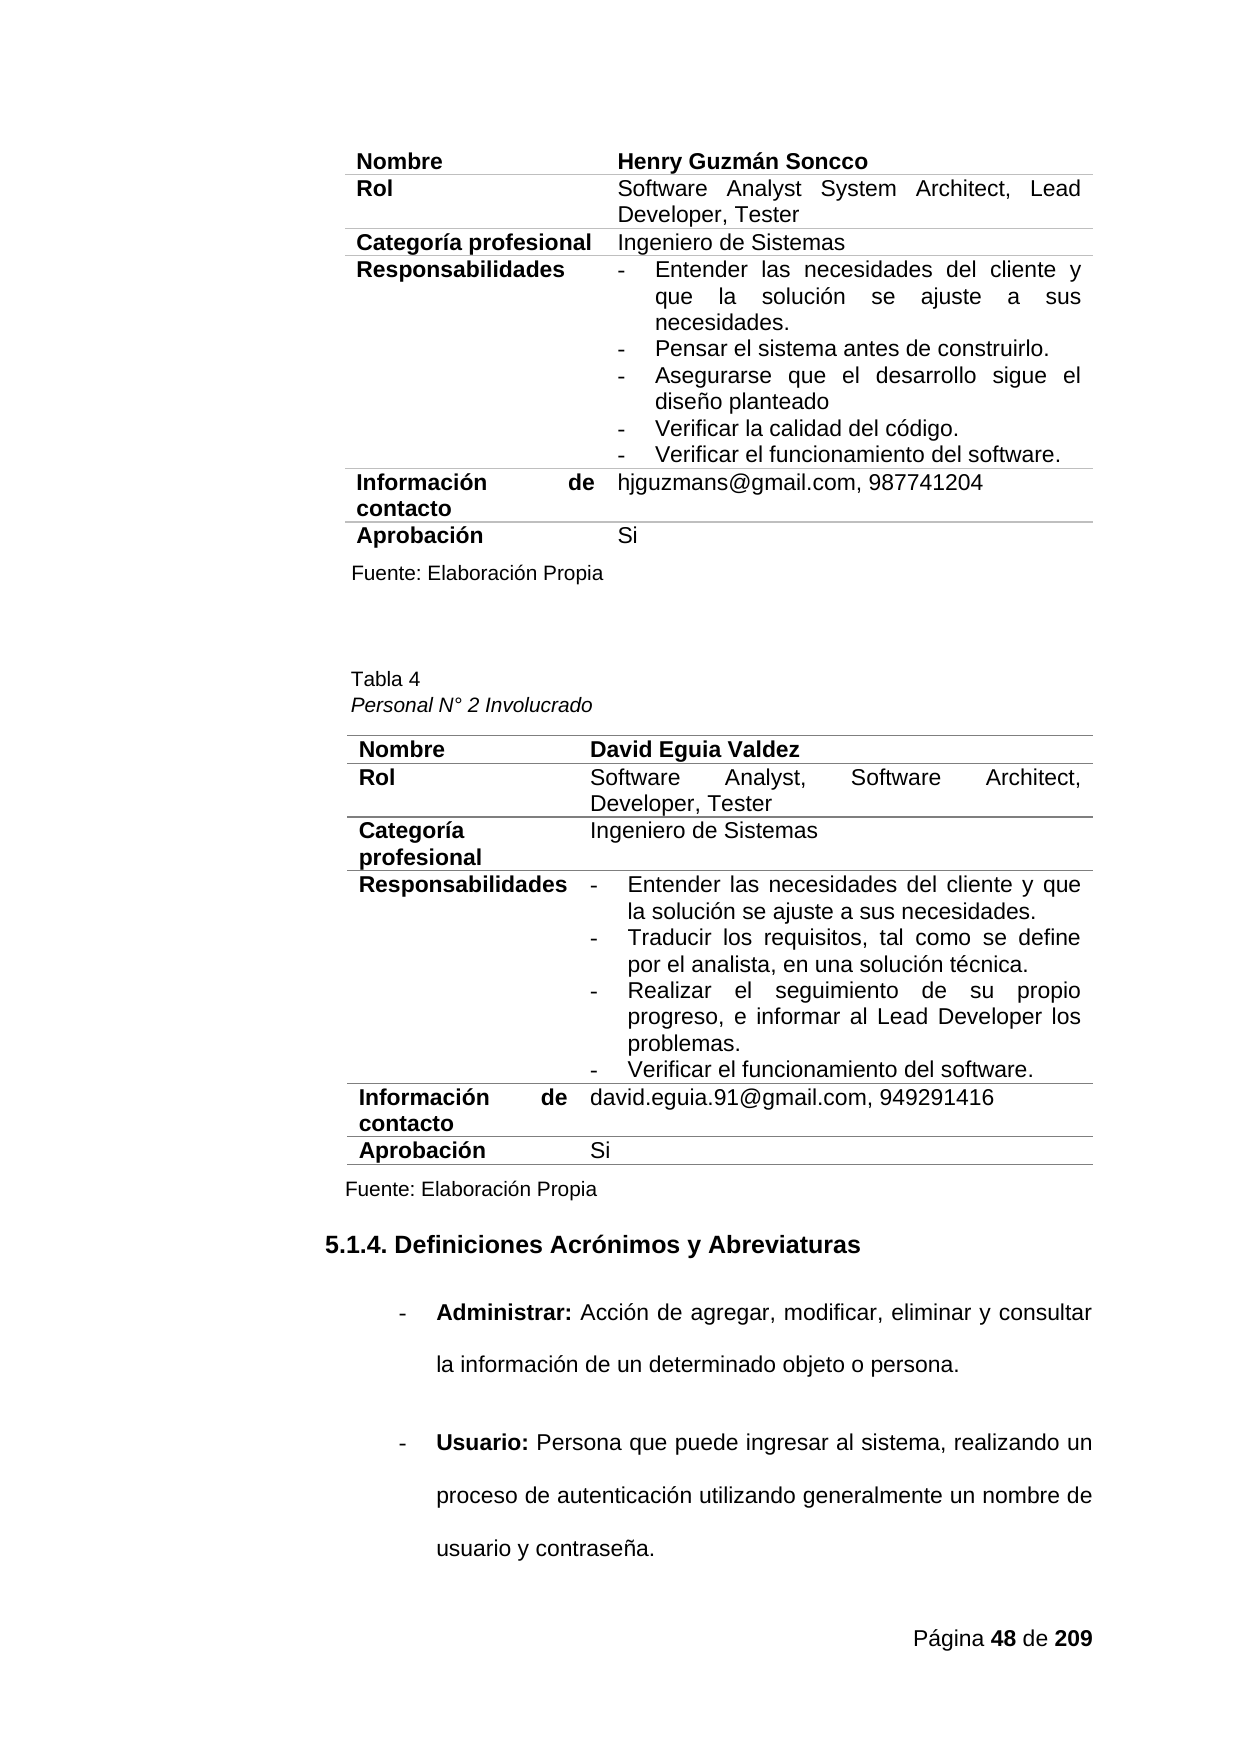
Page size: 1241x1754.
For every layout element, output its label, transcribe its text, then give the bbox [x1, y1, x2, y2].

table_cell Responsabilidades [347, 871, 579, 1082]
list Administrar: Acción de agregar, modificar, eliminar y consultar la información de un determinado objeto o persona. [398, 1298, 1092, 1378]
text Fuente: Elaboración Propia [177, 1177, 1092, 1201]
table_cell david.eguia.91@gmail.com, 949291416 [579, 1084, 1092, 1136]
table_cell Entender las necesidades del cliente y que la solución se ajuste a sus necesidades. Traducir los requisitos, tal como se define por el analista, en una solución técnica. Realizar el seguimiento de su propio progreso, e informar al Lead Developer los problemas. Verificar el funcionamiento del software. [579, 871, 1092, 1082]
table_cell Información de contacto [345, 469, 606, 521]
table_cell Responsabilidades [345, 256, 606, 468]
table_cell hjguzmans@gmail.com, 987741204 [606, 469, 1092, 521]
table_cell Aprobación [345, 523, 606, 549]
table_cell Información de contacto [347, 1084, 579, 1136]
table_cell Si [579, 1137, 1092, 1164]
table_cell Software Analyst System Architect, Lead Developer, Tester [606, 175, 1092, 228]
table_cell Si [606, 523, 1092, 549]
table_cell Entender las necesidades del cliente y que la solución se ajuste a sus necesidades. Pensar el sistema antes de construirlo. Asegurarse que el desarrollo sigue el diseño planteado Verificar la calidad del código. Verificar el funcionamiento del software. [606, 256, 1092, 468]
list Usuario: Persona que puede ingresar al sistema, realizando un proceso de autenticación utilizando generalmente un nombre de usuario y contraseña. [398, 1429, 1092, 1561]
table_cell Rol [347, 764, 579, 816]
table_cell Categoría profesional [347, 818, 579, 870]
table_header Nombre [345, 148, 606, 174]
text Fuente: Elaboración Propia [177, 561, 1092, 585]
table_cell Ingeniero de Sistemas [579, 818, 1092, 870]
text 5.1.4. Definiciones Acrónimos y Abreviaturas [251, 1230, 1092, 1259]
table_header David Eguia Valdez [579, 736, 1092, 763]
table_header Henry Guzmán Soncco [606, 148, 1092, 174]
text Tabla 4 Personal N° 2 Involucrado [177, 667, 1092, 717]
table_cell Rol [345, 175, 606, 228]
table_cell Categoría profesional [345, 229, 606, 255]
table_header Nombre [347, 736, 579, 763]
table_cell Aprobación [347, 1137, 579, 1164]
table_cell Ingeniero de Sistemas [606, 229, 1092, 255]
table_cell Software Analyst, Software Architect, Developer, Tester [579, 764, 1092, 816]
